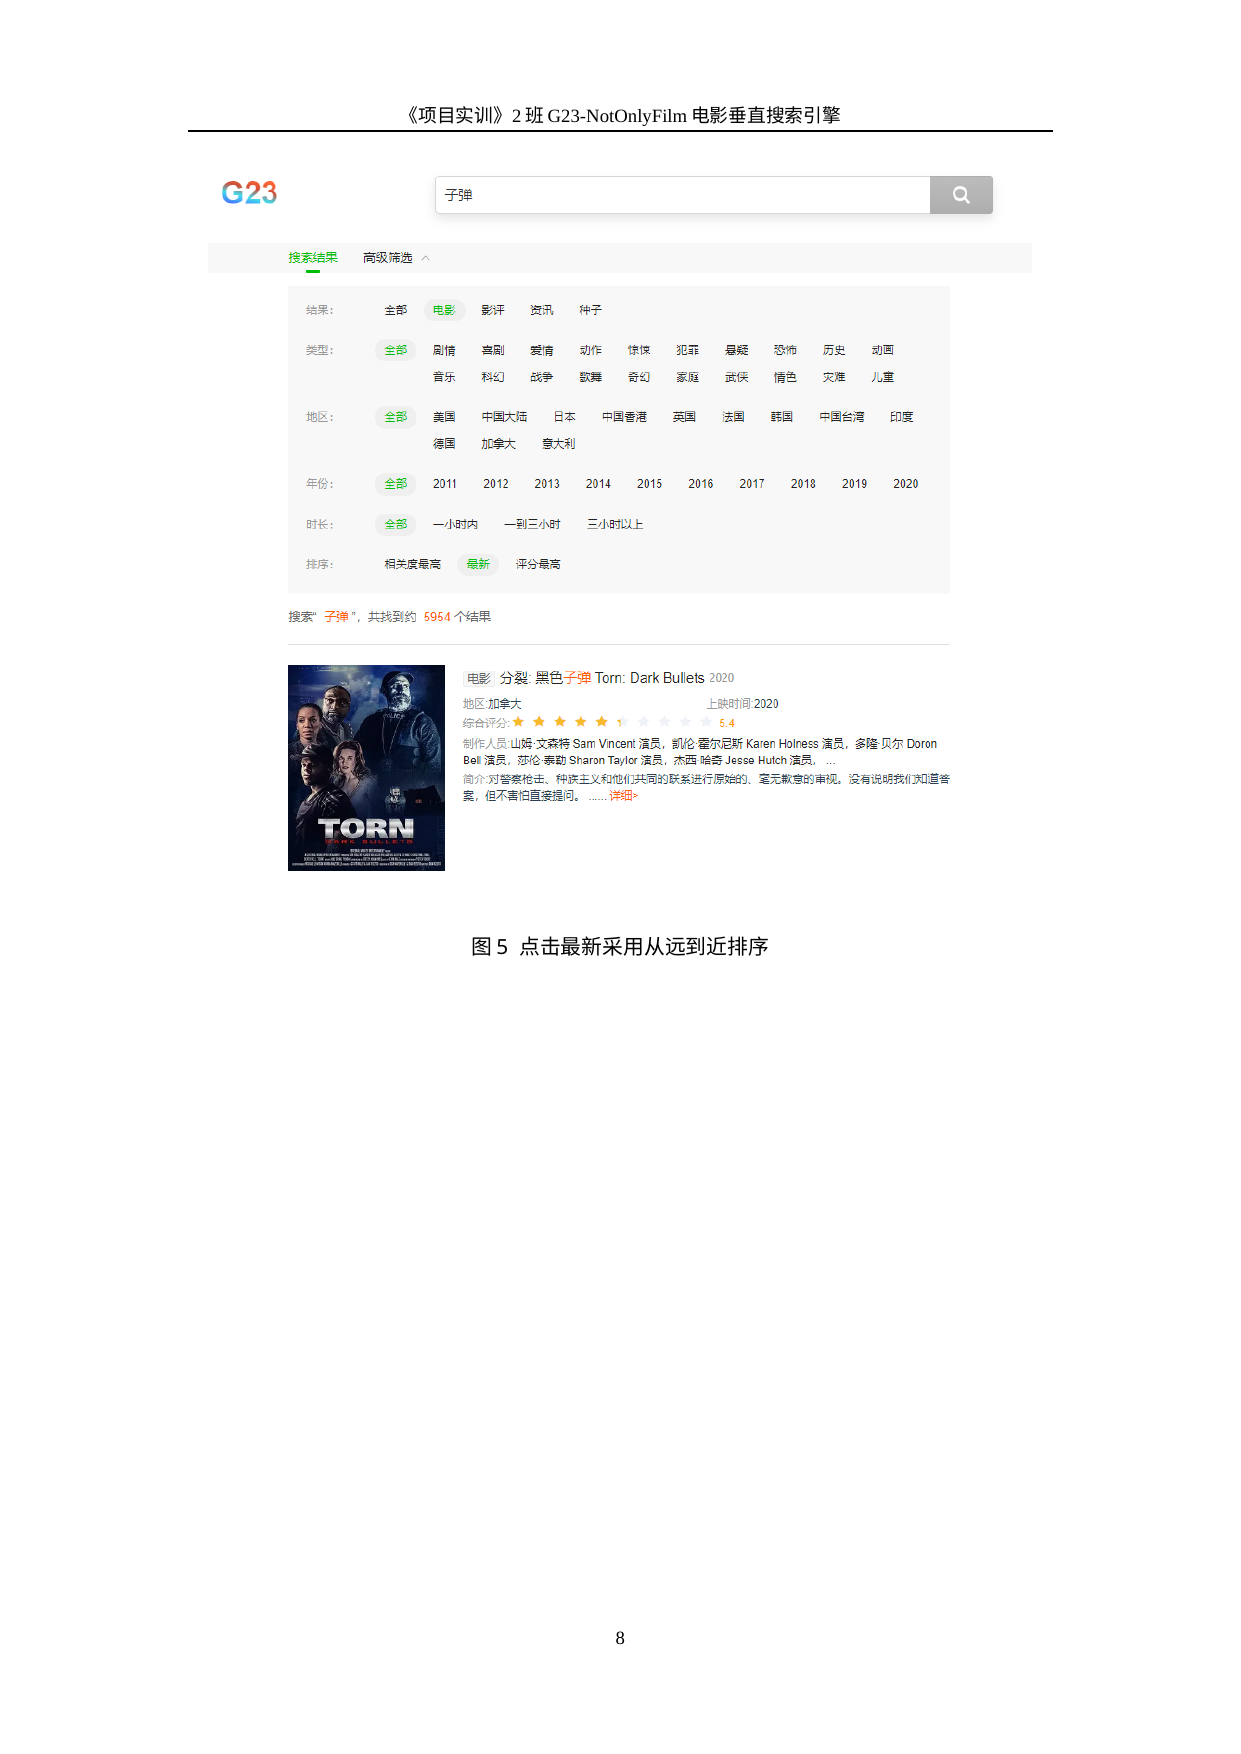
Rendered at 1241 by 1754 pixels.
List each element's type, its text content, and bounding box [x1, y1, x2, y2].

text 图5 点击最新采用从远到近排序 [187, 929, 1053, 962]
picture [208, 165, 1033, 879]
